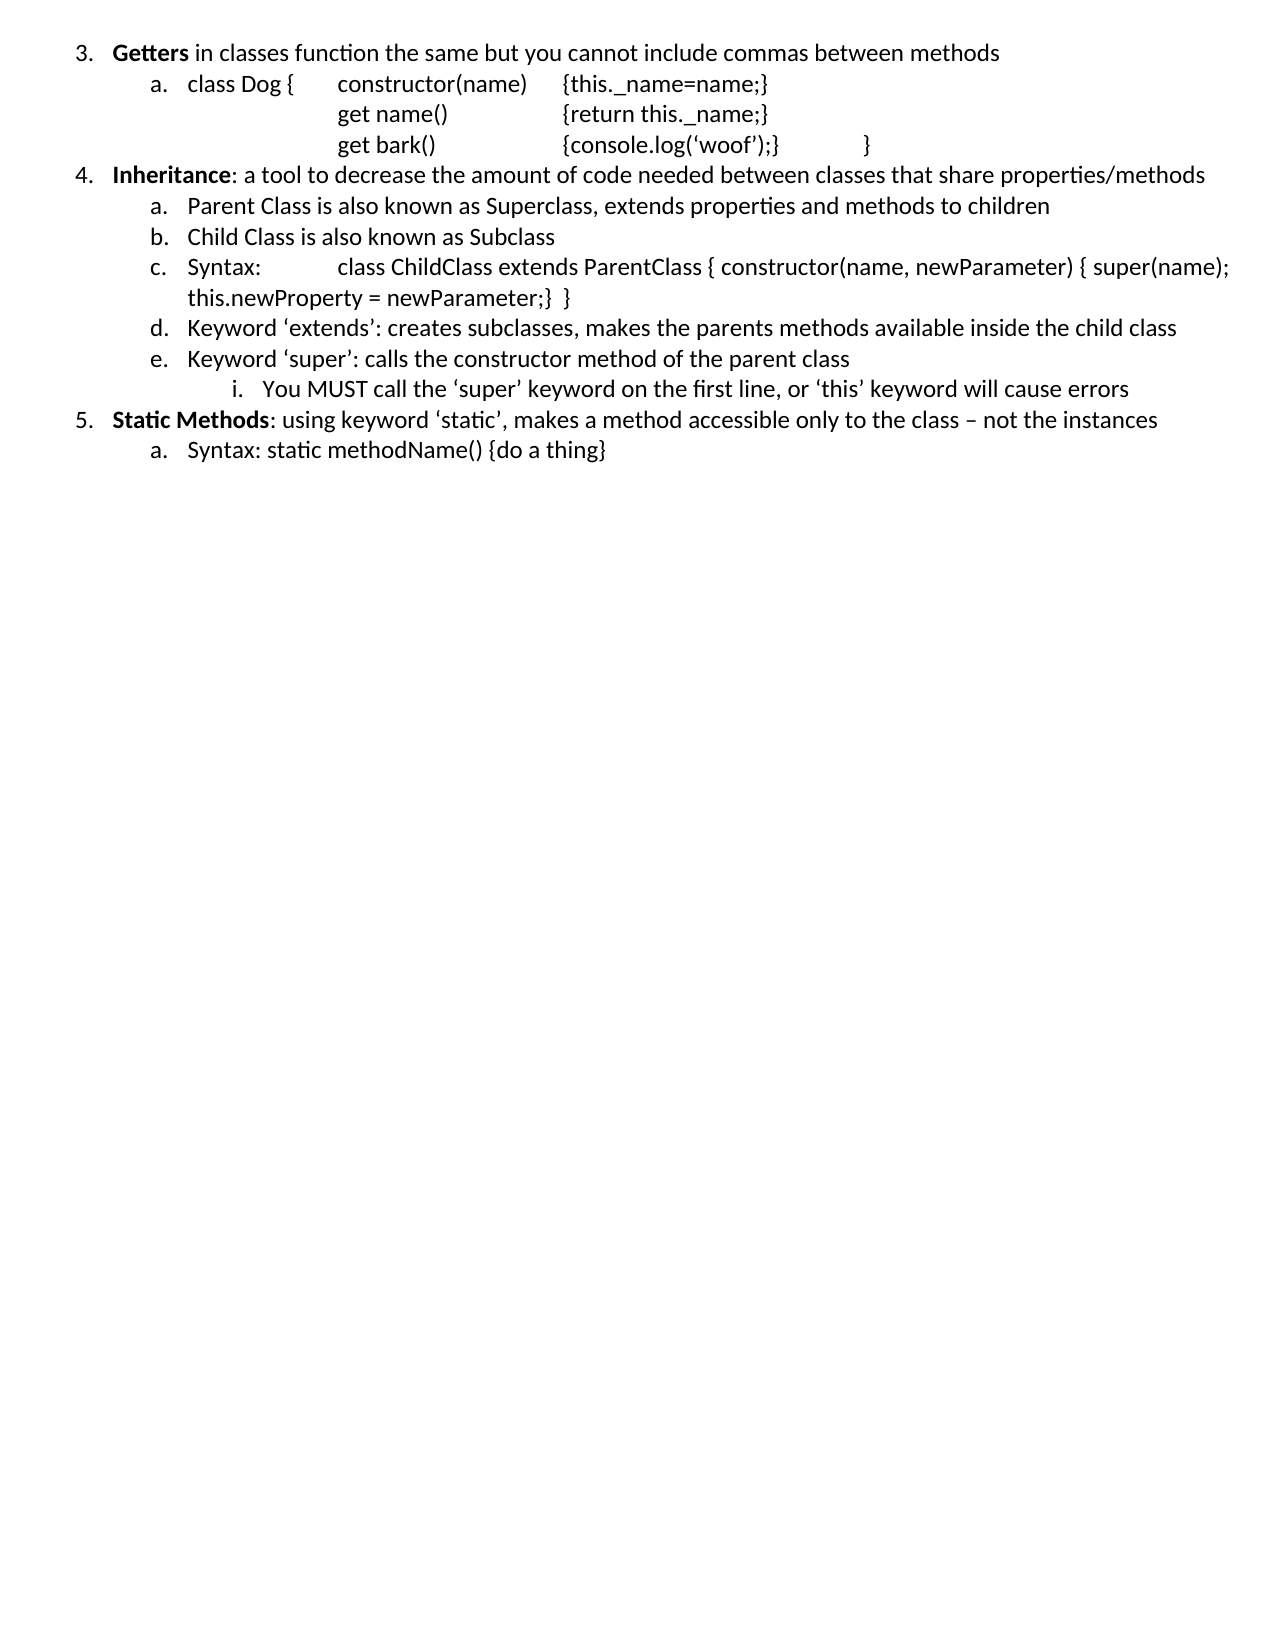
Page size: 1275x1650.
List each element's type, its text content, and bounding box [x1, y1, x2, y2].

list Parent Class is also known as Superclass, extends properties and methods to children [150, 190, 1237, 221]
list Static Methods: using keyword ‘static’, makes a method accessible only to the class – not the instances [75, 404, 1237, 434]
list You MUST call the ‘super’ keyword on the first line, or ‘this’ keyword will cause errors [244, 373, 1237, 404]
list Inheritance: a tool to decrease the amount of code needed between classes that share properties/methods [75, 159, 1237, 190]
list class Dog { constructor(name) {this._name=name;} [150, 68, 1237, 98]
list get name() {return this._name;} [337, 98, 1237, 129]
list Child Class is also known as Subclass [150, 221, 1237, 251]
list Keyword ‘super’: calls the constructor method of the parent class [150, 343, 1237, 373]
list Getters in classes function the same but you cannot include commas between methods [75, 37, 1237, 68]
list Syntax: class ChildClass extends ParentClass { constructor(name, newParameter) { super(name); this.newProperty = newParameter;} } [150, 251, 1237, 312]
list get bark() {console.log(‘woof’);} } [337, 129, 1237, 159]
list Syntax: static methodName() {do a thing} [150, 434, 1237, 465]
list Keyword ‘extends’: creates subclasses, makes the parents methods available inside the child class [150, 312, 1237, 343]
